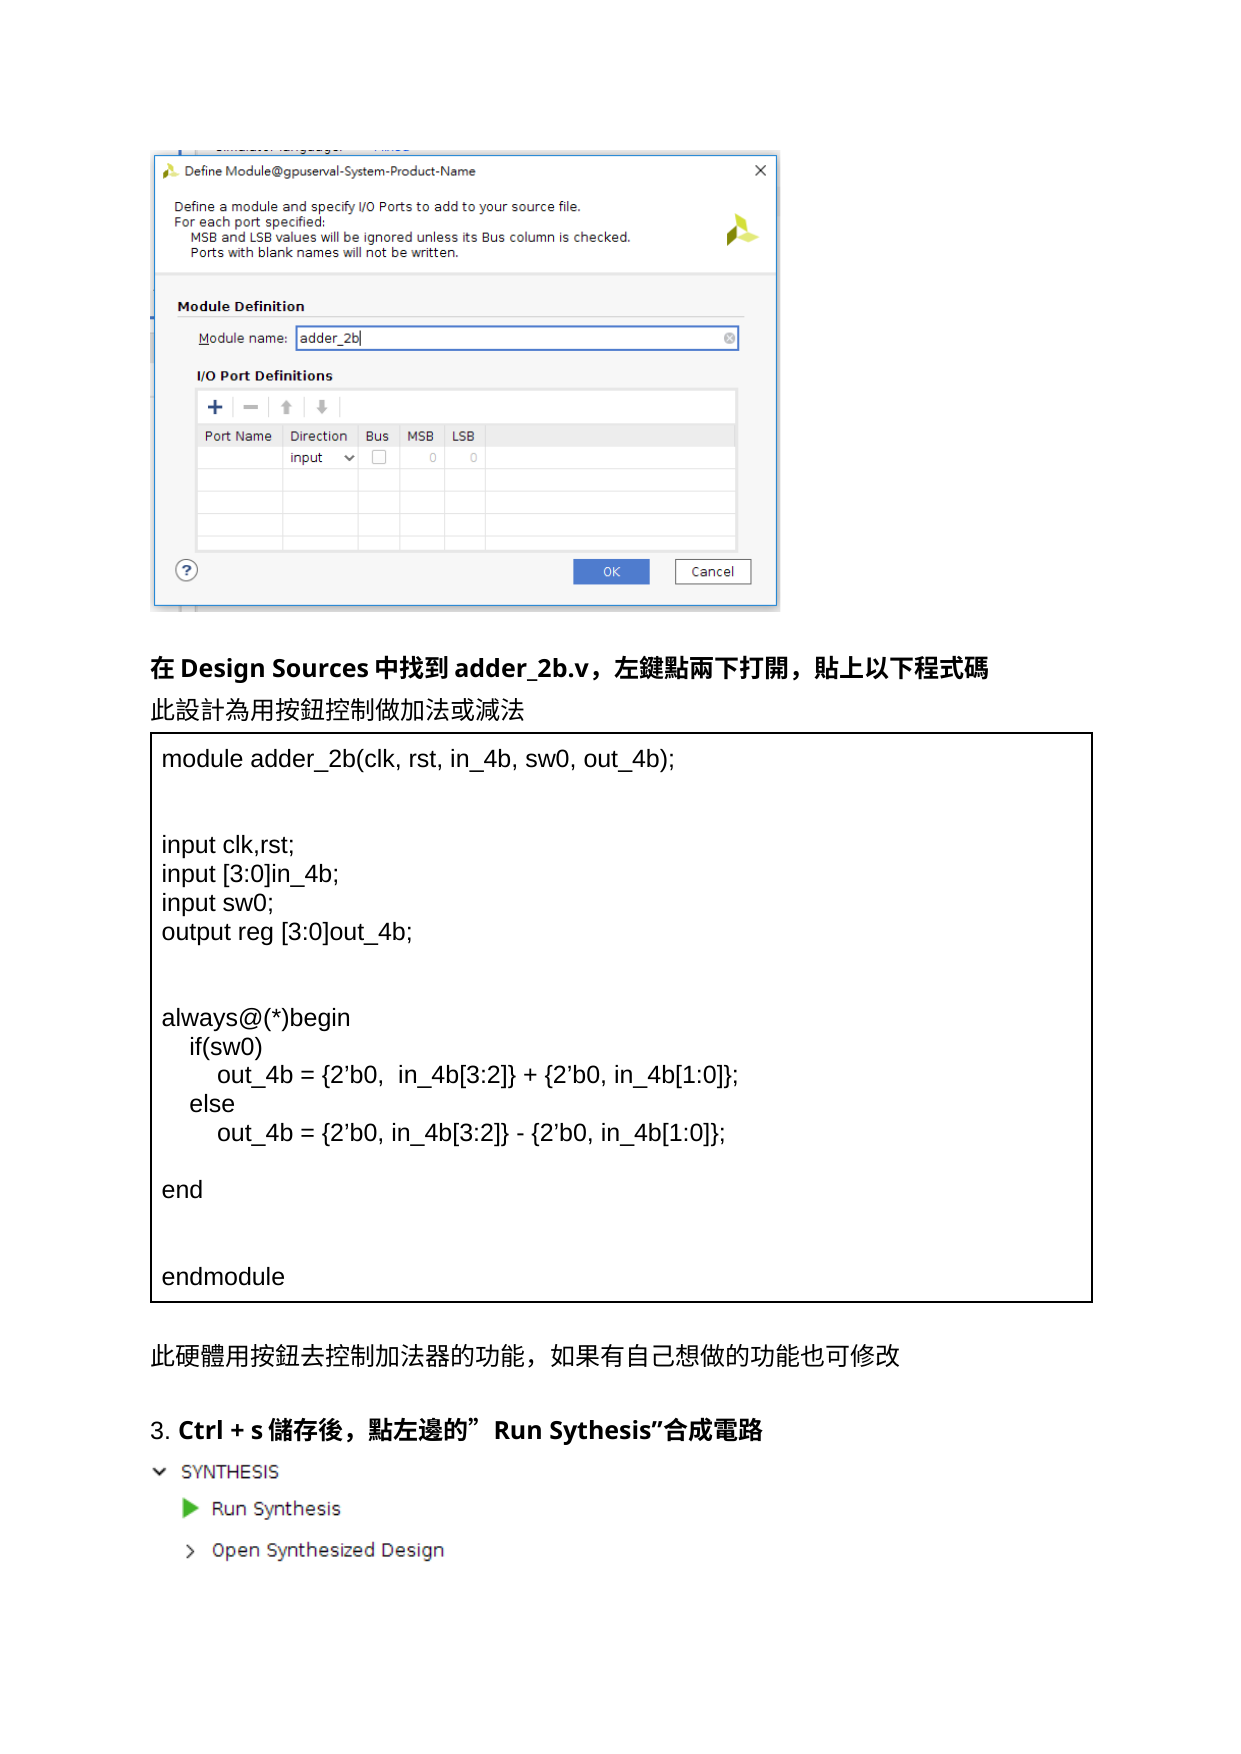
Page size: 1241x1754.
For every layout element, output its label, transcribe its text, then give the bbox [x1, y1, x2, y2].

table_header module adder_2b(clk, rst, in_4b, sw0, out_4b); input clk,rst; input [3:0]in_4b; input sw0; output reg [3:0]out_4b; always@(*)begin if(sw0) out_4b = {2’b0, in_4b[3:2]} + {2’b0, in_4b[1:0]}; else out_4b = {2’b0, in_4b[3:2]} - {2’b0, in_4b[1:0]}; end endmodule [152, 734, 1091, 1301]
text 3. Ctrl + s儲存後，點左邊的”Run Sythesis”合成電路 [150, 1411, 1090, 1447]
text 此設計為用按鈕控制做加法或減法 [150, 690, 1090, 726]
picture [150, 150, 781, 612]
text 在Design Sources中找到adder_2b.v，左鍵點兩下打開，貼上以下程式碼 [150, 648, 1090, 685]
text 此硬體用按鈕去控制加法器的功能，如果有自己想做的功能也可修改 [150, 1336, 1090, 1372]
picture [150, 1452, 489, 1579]
